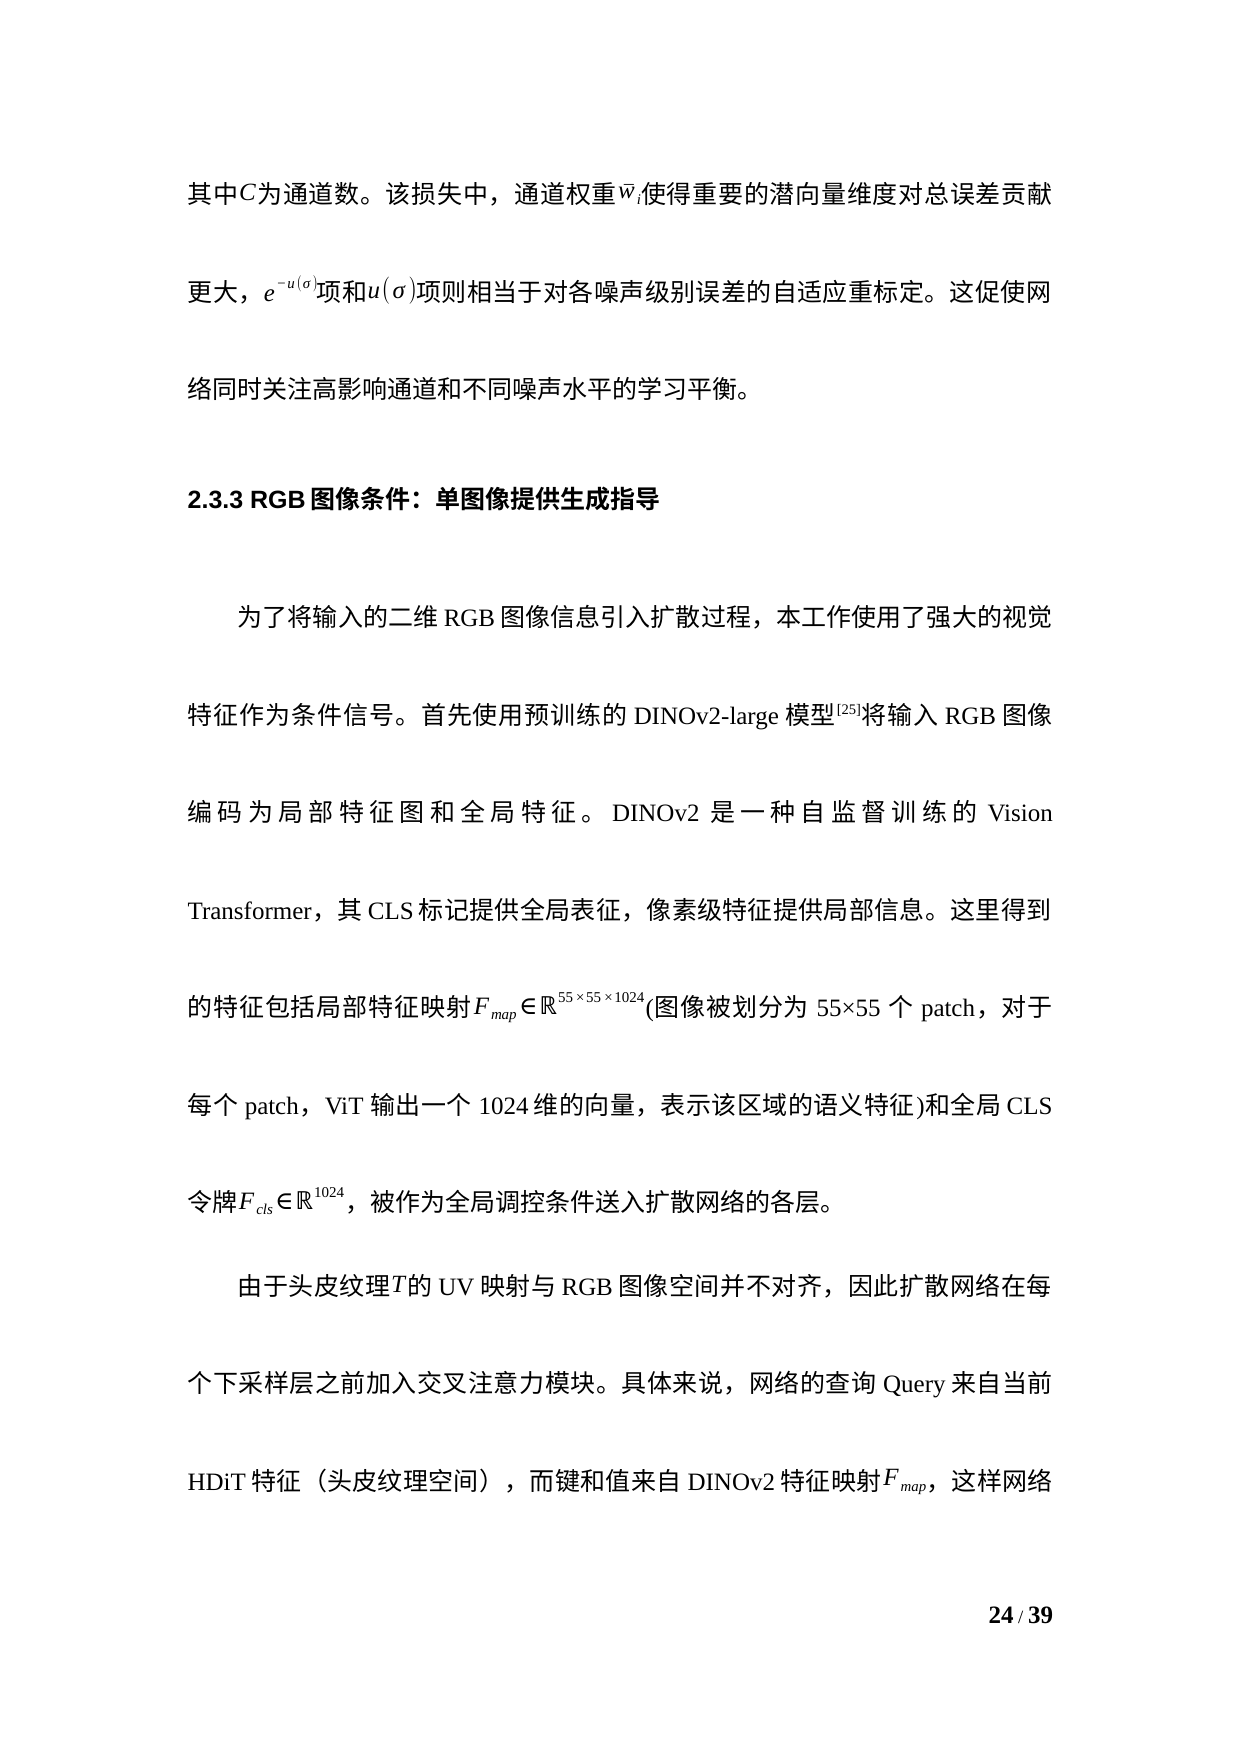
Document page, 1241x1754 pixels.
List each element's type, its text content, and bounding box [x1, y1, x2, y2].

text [187, 1252, 1053, 1512]
text 其中为通道数。该损失中，通道权重使得重要的潜向量维度对总误差贡献更大，项和项则相当于对各噪声级别误差的自适应重标定。这促使网络同时关注高影响通道和不同噪声水平的学习平衡。 [187, 160, 1053, 420]
text 为了将输入的二维RGB图像信息引入扩散过程，本工作使用了强大的视觉特征作为条件信号。首先使用预训练的DINOv2-large模型[25]将输入RGB图像编码为局部特征图和全局特征。DINOv2是一种自监督训练的Vision Transformer，其CLS标记提供全局表征，像素级特征提供局部信息。这里得到的特征包括局部特征映射(图像被划分为 55×55 个 patch，对于每个 patch，ViT 输出一个 1024维的向量，表示该区域的语义特征)和全局CLS令牌，被作为全局调控条件送入扩散网络的各层。 [187, 583, 1053, 1233]
subtitle 2.3.3 RGB图像条件：单图像提供生成指导 [187, 465, 1053, 530]
